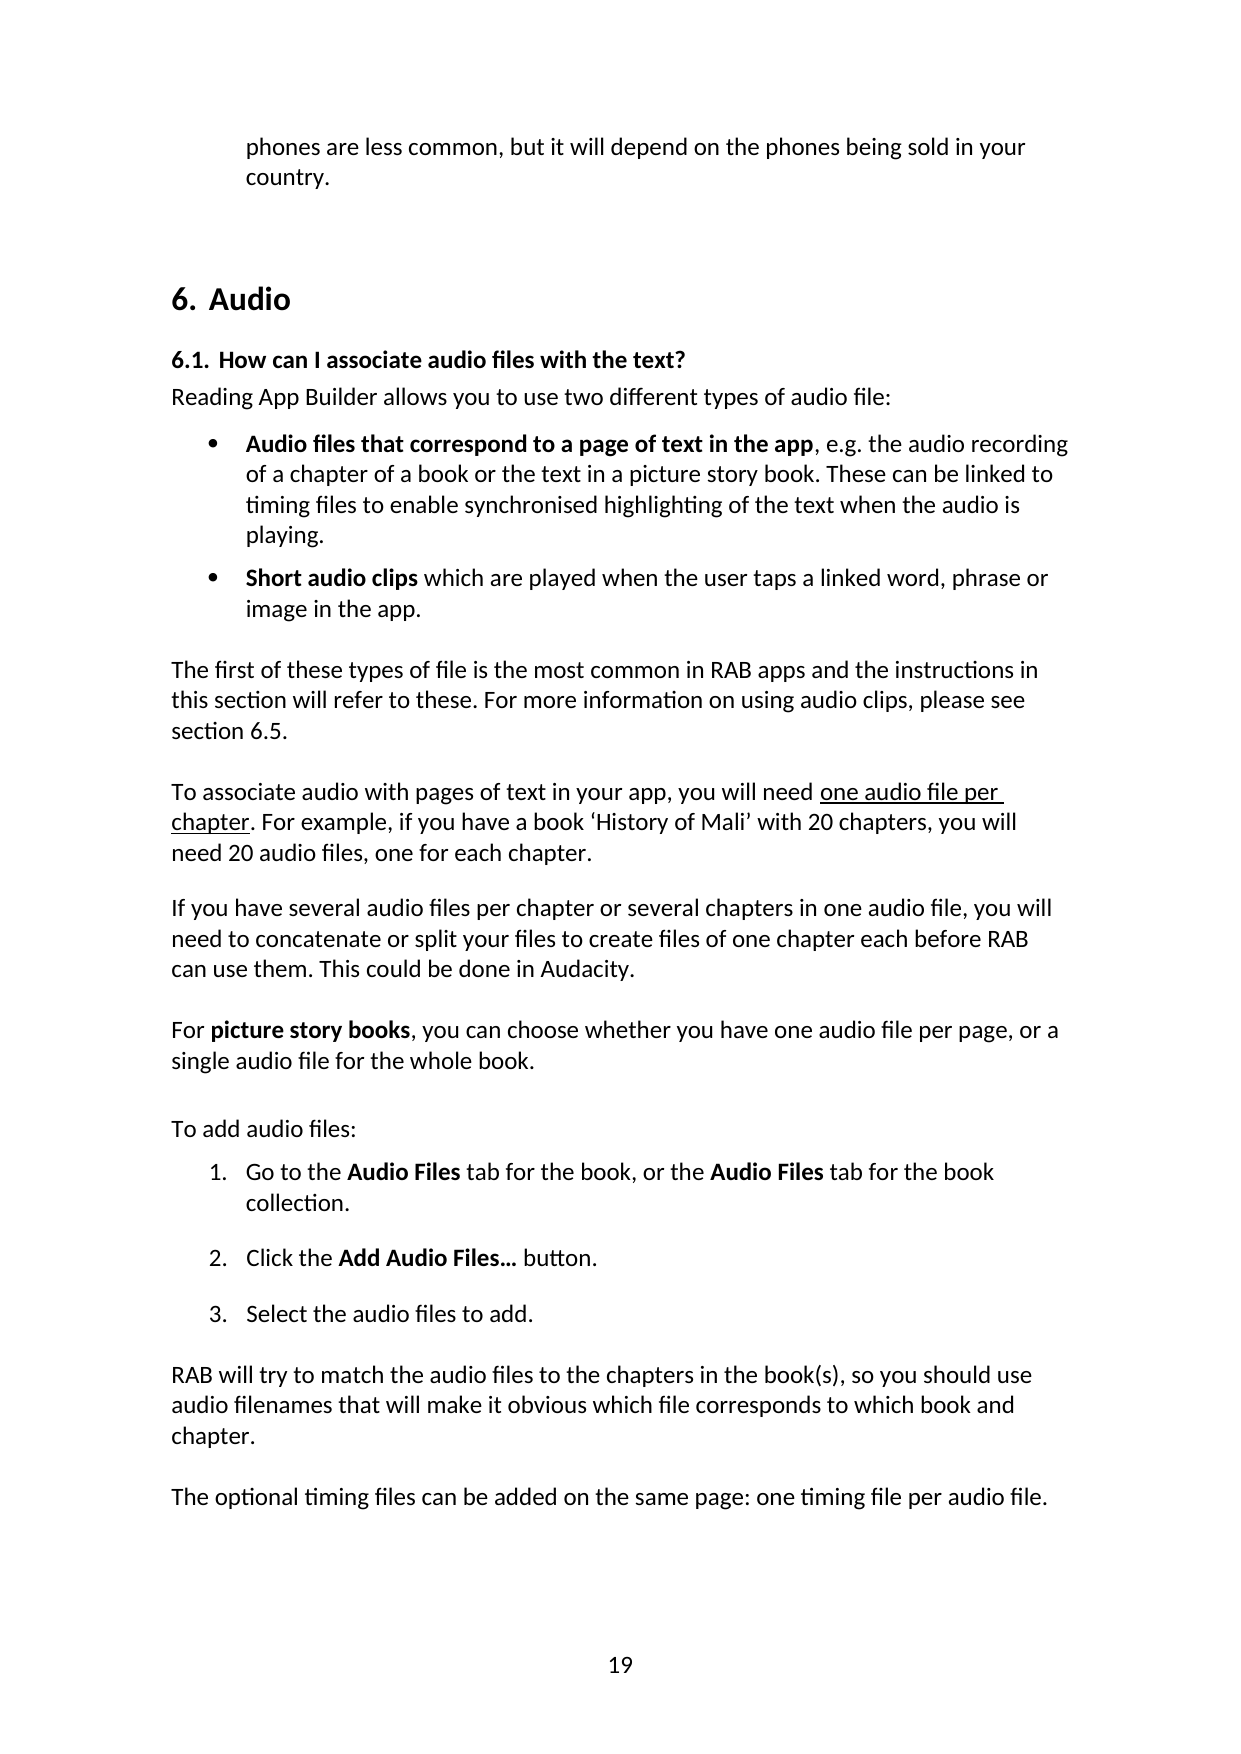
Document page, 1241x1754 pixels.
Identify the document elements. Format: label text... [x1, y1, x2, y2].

text For picture story books, you can choose whether you have one audio file per page, or a single audio file for the whole book. [171, 1015, 1069, 1076]
text RAB will try to match the audio files to the chapters in the book(s), so you should use audio filenames that will make it obvious which file corresponds to which book and chapter. [171, 1359, 1069, 1450]
list Go to the Audio Files tab for the book, or the Audio Files tab for the book collection. [208, 1156, 1069, 1217]
list Audio files that correspond to a page of text in the app, e.g. the audio recording of a chapter of a book or the text in a picture story book. These can be linked to timing files to enable synchronised highlighting of the text when the audio is playing. [208, 428, 1069, 550]
text If you have several audio files per chapter or several chapters in one audio file, you will need to concatenate or split your files to create files of one chapter each before RAB can use them. This could be done in Audacity. [171, 893, 1069, 984]
list Click the Add Audio Files… button. [209, 1242, 1069, 1273]
text The first of these types of file is the most common in RAB apps and the instructions in this section will refer to these. For more information on using audio clips, please see section 6.5. [171, 654, 1069, 746]
text To add audio files: [171, 1113, 1069, 1144]
text The optional timing files can be added on the same page: one timing file per audio file. [171, 1481, 1069, 1511]
subtitle Audio [171, 278, 1069, 319]
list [208, 131, 1069, 192]
subtitle How can I associate audio files with the text? [171, 344, 1069, 374]
list Select the audio files to add. [209, 1298, 1069, 1328]
list Short audio clips which are played when the user taps a linked word, phrase or image in the app. [208, 562, 1069, 623]
text Reading App Builder allows you to use two different types of audio file: [171, 381, 1069, 411]
text To associate audio with pages of text in your app, you will need one audio file per chapter. For example, if you have a book ‘History of Mali’ with 20 chapters, you will need 20 audio files, one for each chapter. [171, 776, 1069, 868]
